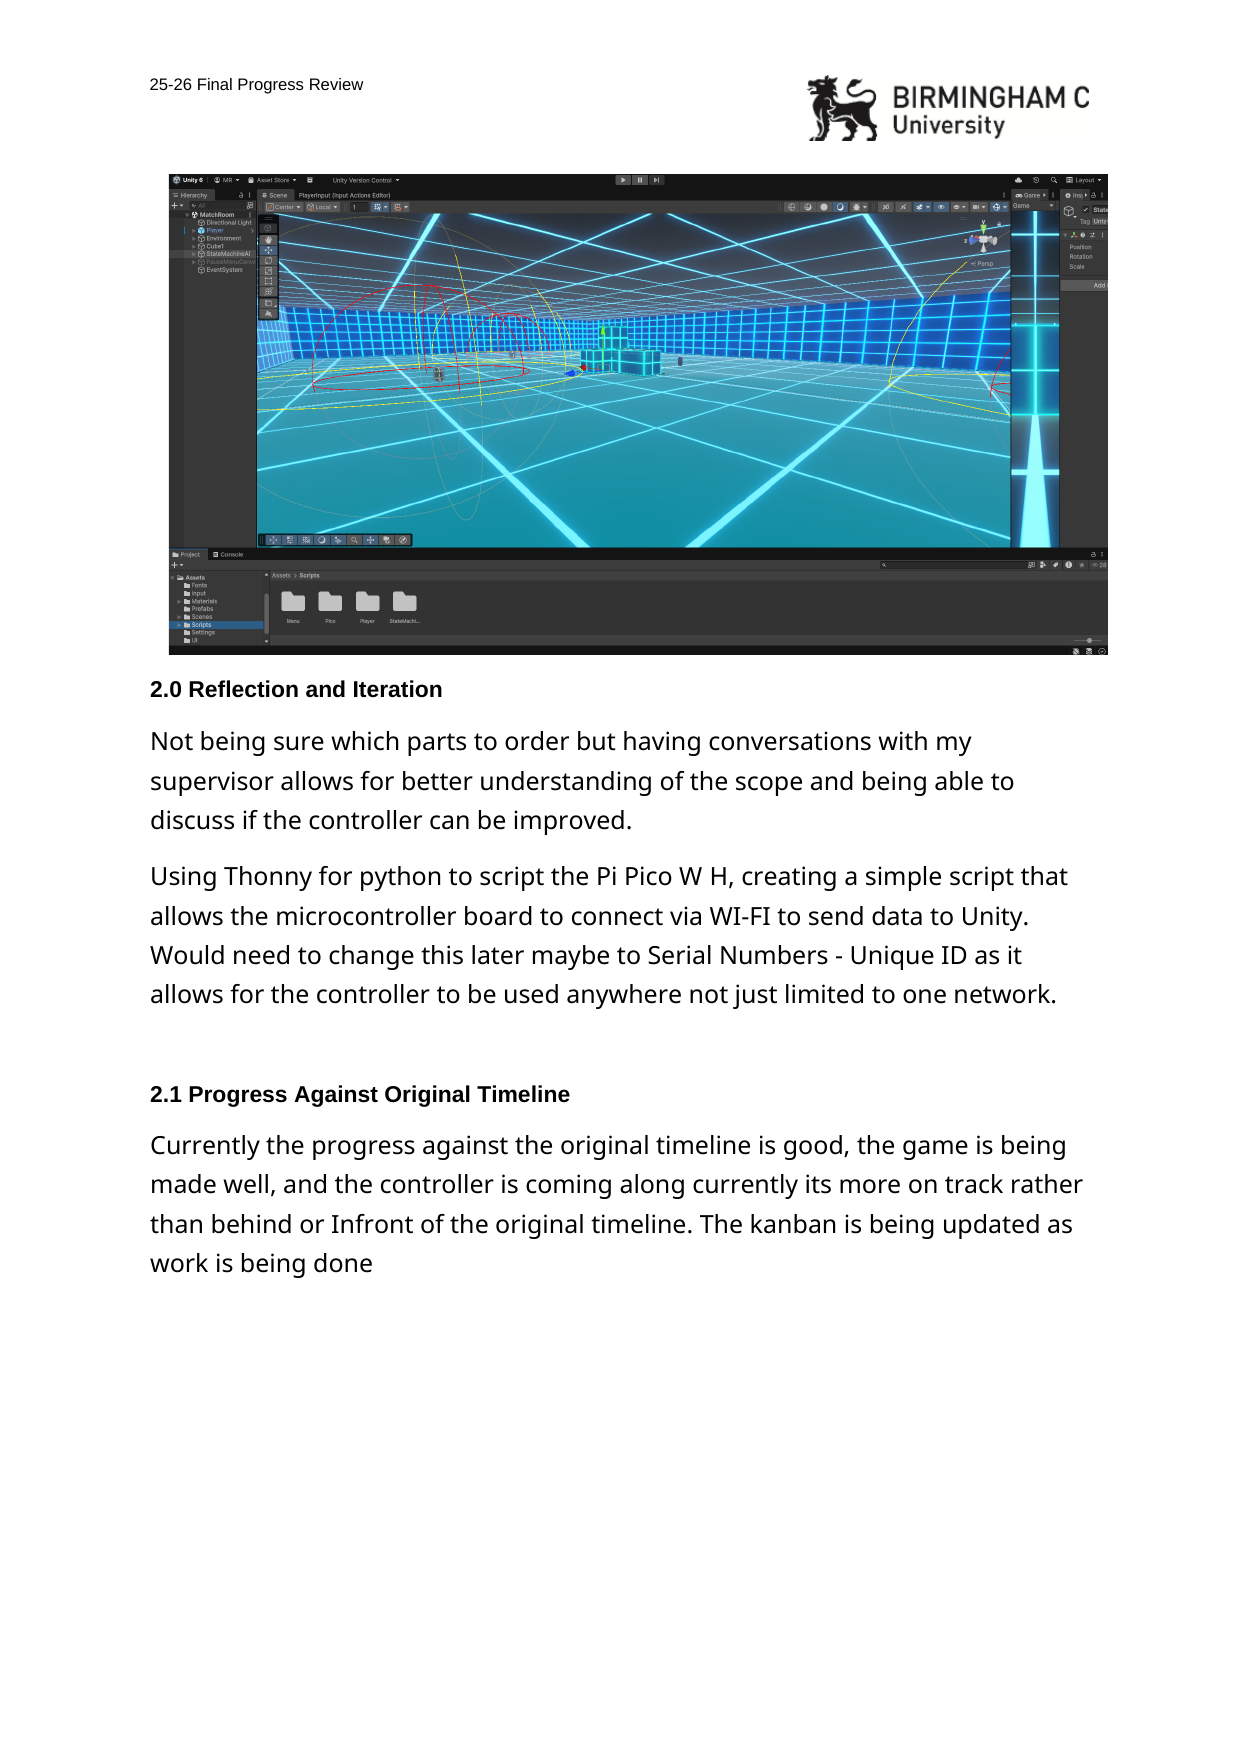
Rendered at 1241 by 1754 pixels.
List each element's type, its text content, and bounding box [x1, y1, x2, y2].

text 2.0 Reflection and Iteration [150, 676, 1090, 703]
text Not being sure which parts to order but having conversations with my supervisor allows for better understanding of the scope and being able to discuss if the controller can be improved. [150, 724, 1090, 837]
text 2.1 Progress Against Original Timeline [150, 1081, 1090, 1107]
text Using Thonny for python to script the Pi Pico W H, creating a simple script that allows the microcontroller board to connect via WI-FI to send data to Unity. Would need to change this later maybe to Serial Numbers - Unique ID as it allows for the controller to be used anywhere not just limited to one network. [150, 859, 1090, 1011]
text Currently the progress against the original timeline is good, the game is being made well, and the controller is coming along currently its more on track rather than behind or Infront of the original timeline. The kanban is being updated as work is being done [150, 1128, 1090, 1280]
